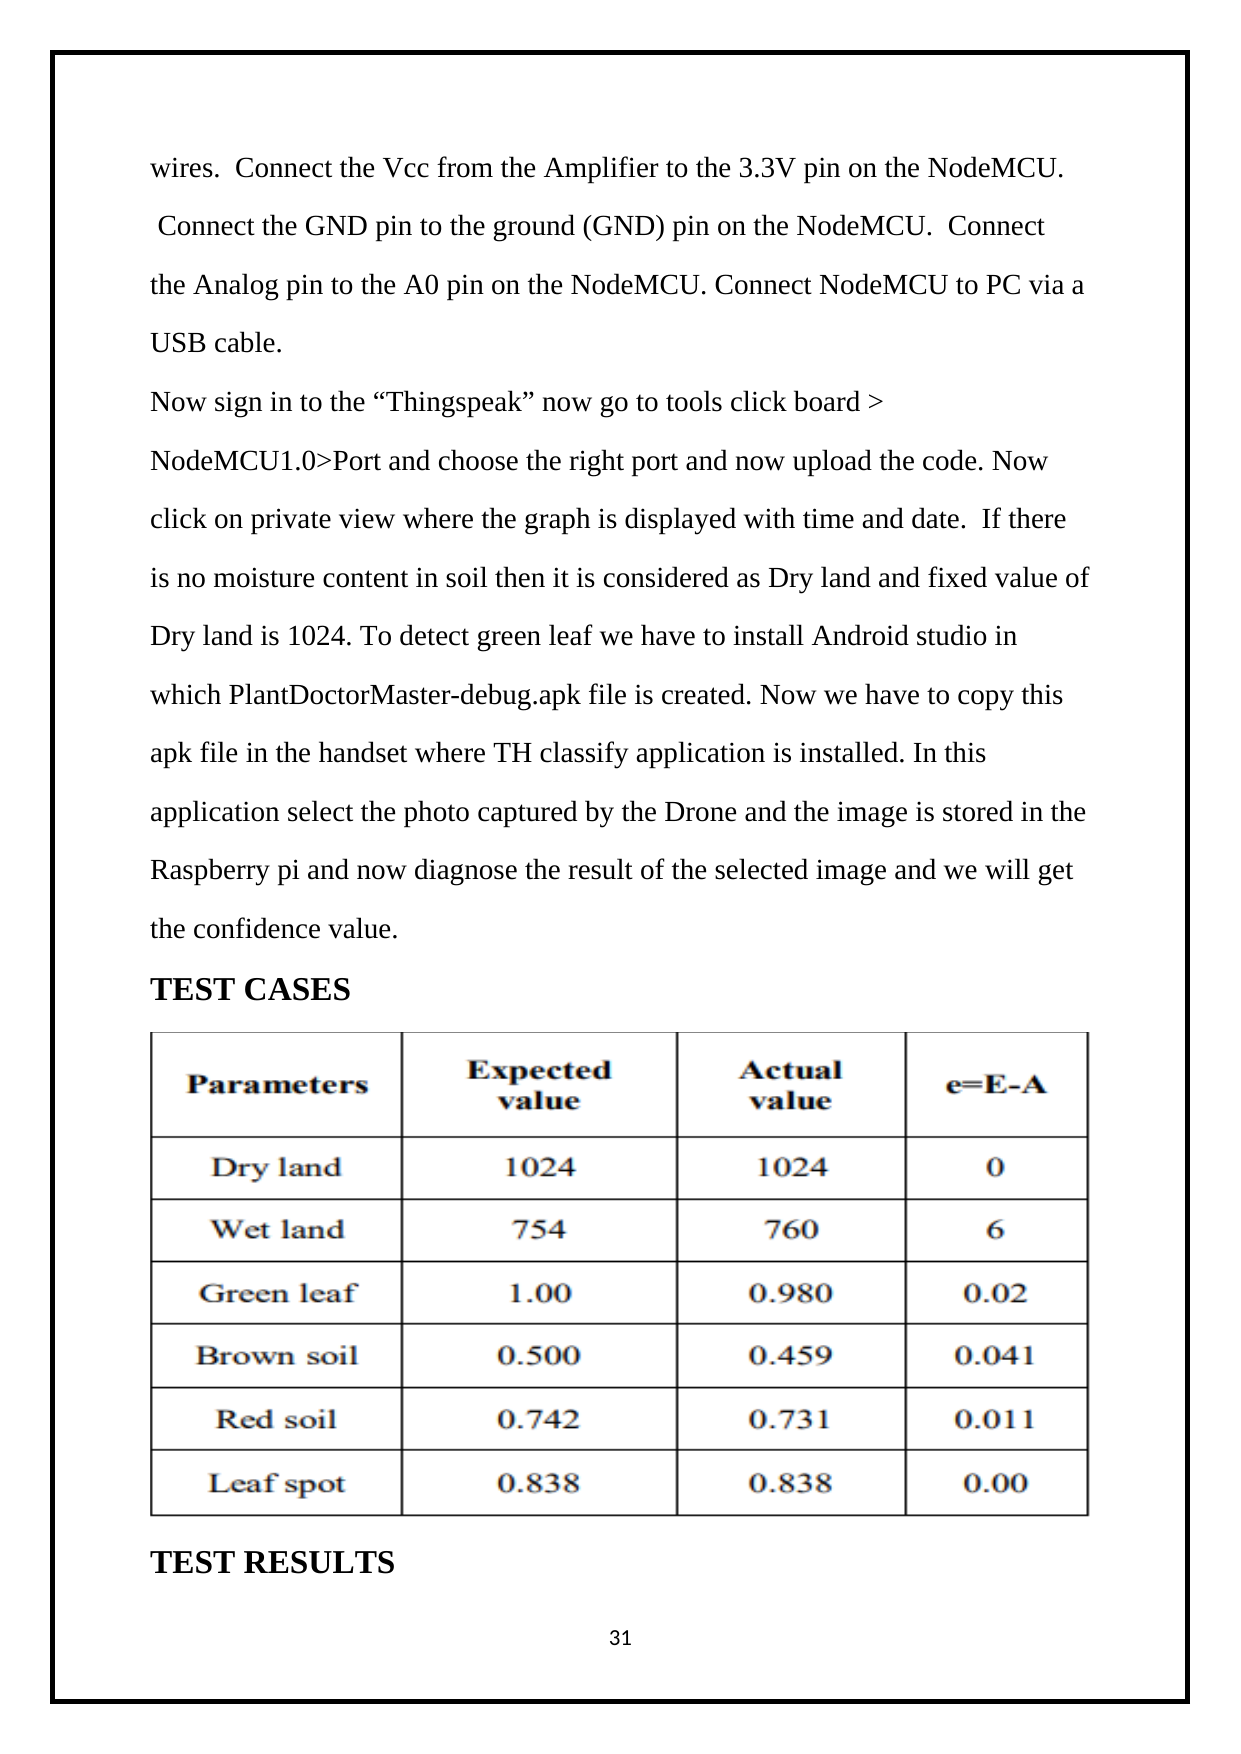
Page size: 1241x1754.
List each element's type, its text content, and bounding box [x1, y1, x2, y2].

text click on private view where the graph is displayed with time and date. If there [150, 501, 1090, 535]
text TEST CASES [150, 969, 1090, 1008]
text TEST RESULTS [150, 1542, 1090, 1581]
text NodeMCU1.0>Port and choose the right port and now upload the code. Now [150, 443, 1090, 476]
text is no moisture content in soil then it is considered as Dry land and fixed value of [150, 560, 1090, 593]
picture [150, 1032, 1091, 1518]
text the confidence value. [150, 911, 1090, 944]
text application select the photo captured by the Drone and the image is stored in the [150, 794, 1090, 827]
text USB cable. [150, 326, 1090, 359]
text wires. Connect the Vcc from the Amplifier to the 3.3V pin on the NodeMCU. [150, 150, 1090, 183]
text apk file in the handset where TH classify application is installed. In this [150, 735, 1090, 769]
text the Analog pin to the A0 pin on the NodeMCU. Connect NodeMCU to PC via a [150, 267, 1090, 301]
text Dry land is 1024. To detect green leaf we have to install Android studio in [150, 618, 1090, 652]
text Now sign in to the “Thingspeak” now go to tools click board > [150, 384, 1090, 418]
text Connect the GND pin to the ground (GND) pin on the NodeMCU. Connect [150, 208, 1090, 242]
text Raspberry pi and now diagnose the result of the selected image and we will get [150, 852, 1090, 886]
text which PlantDoctorMaster-debug.apk file is created. Now we have to copy this [150, 677, 1090, 710]
